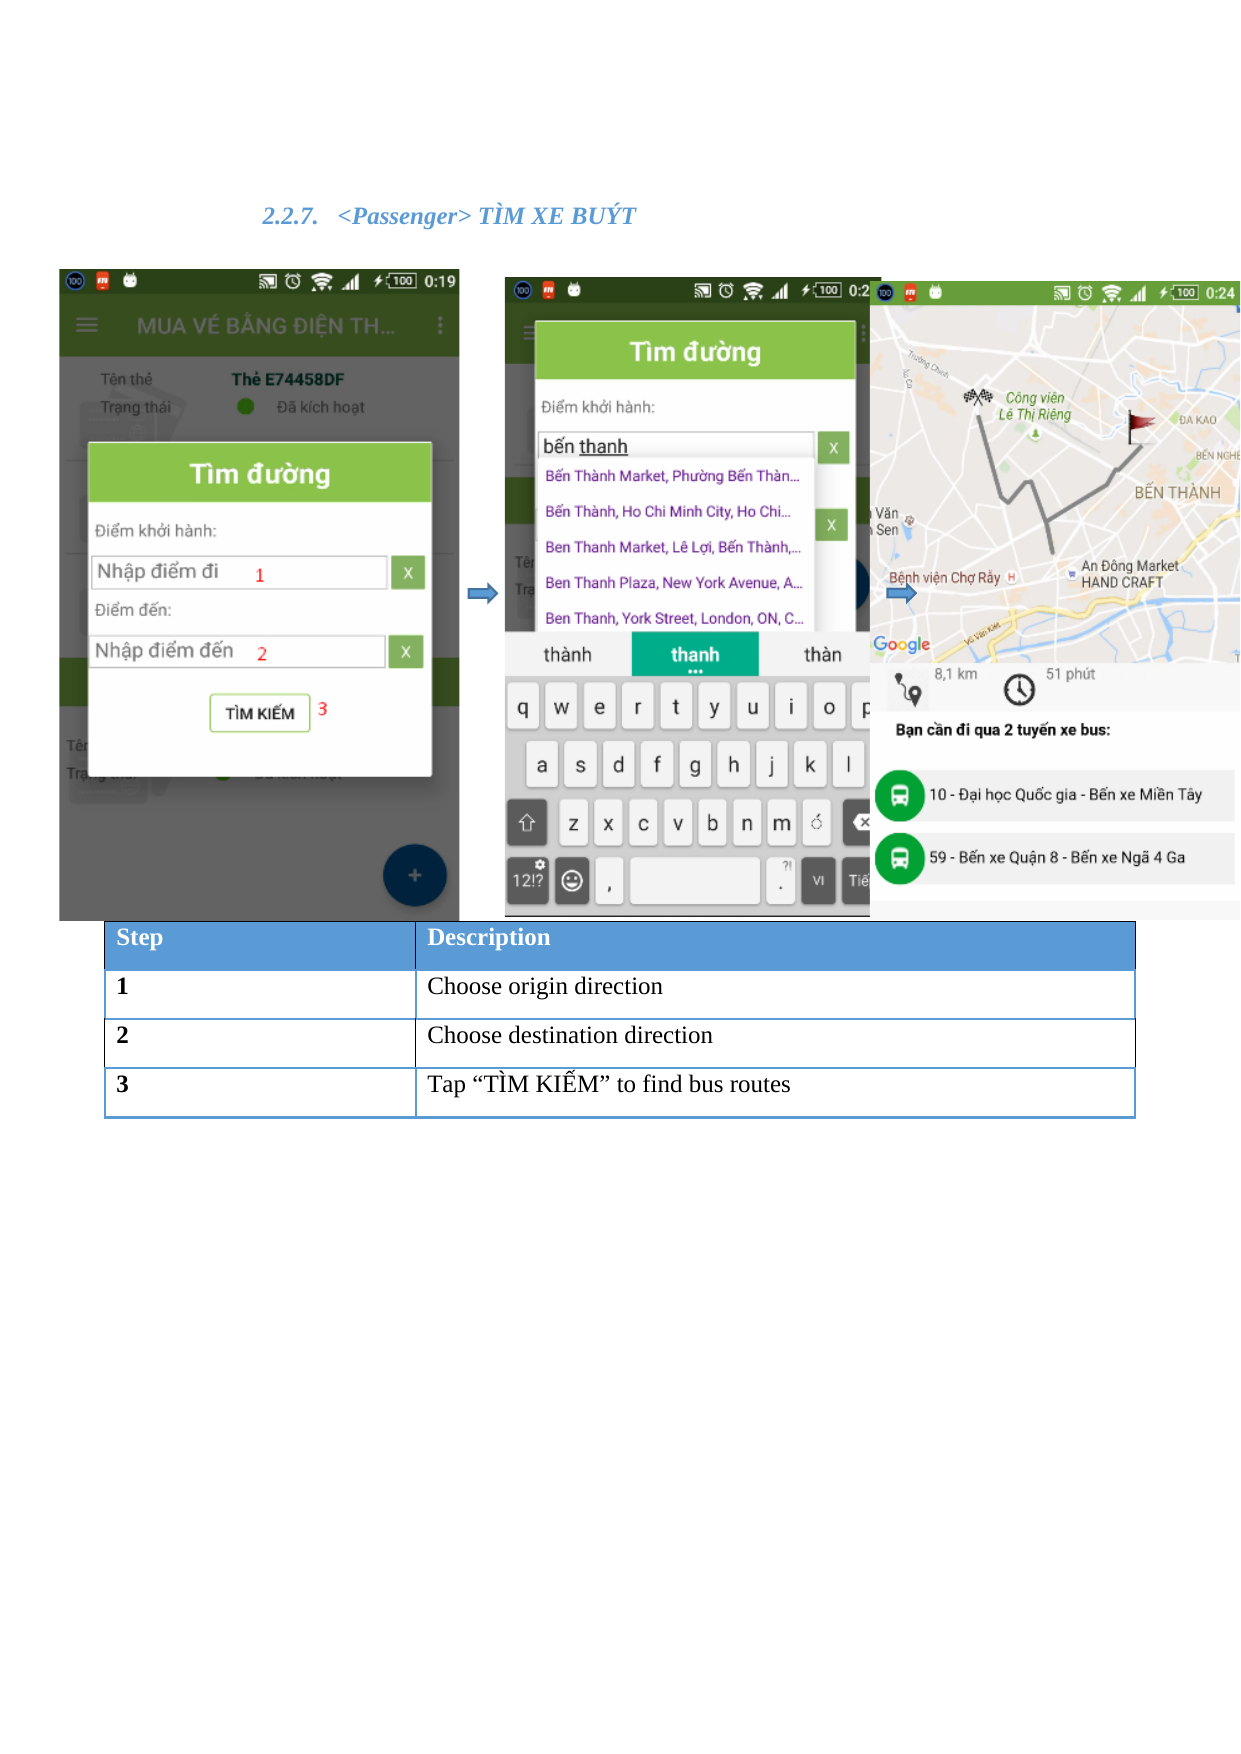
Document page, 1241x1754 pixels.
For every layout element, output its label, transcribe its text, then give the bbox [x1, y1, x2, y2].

table_header Step [105, 922, 415, 969]
table_cell 2 [105, 1020, 415, 1067]
picture [59, 269, 460, 921]
table_cell 1 [106, 971, 415, 1018]
subtitle <Passenger> TÌM XE BUÝT [262, 201, 1053, 230]
table_cell Choose origin direction [417, 971, 1134, 1018]
table_header Description [416, 922, 1135, 969]
picture [504, 277, 1241, 920]
table_cell Tap “TÌM KIẾM” to find bus routes [417, 1069, 1134, 1116]
table_cell Choose destination direction [416, 1020, 1135, 1067]
table_cell 3 [106, 1069, 415, 1116]
